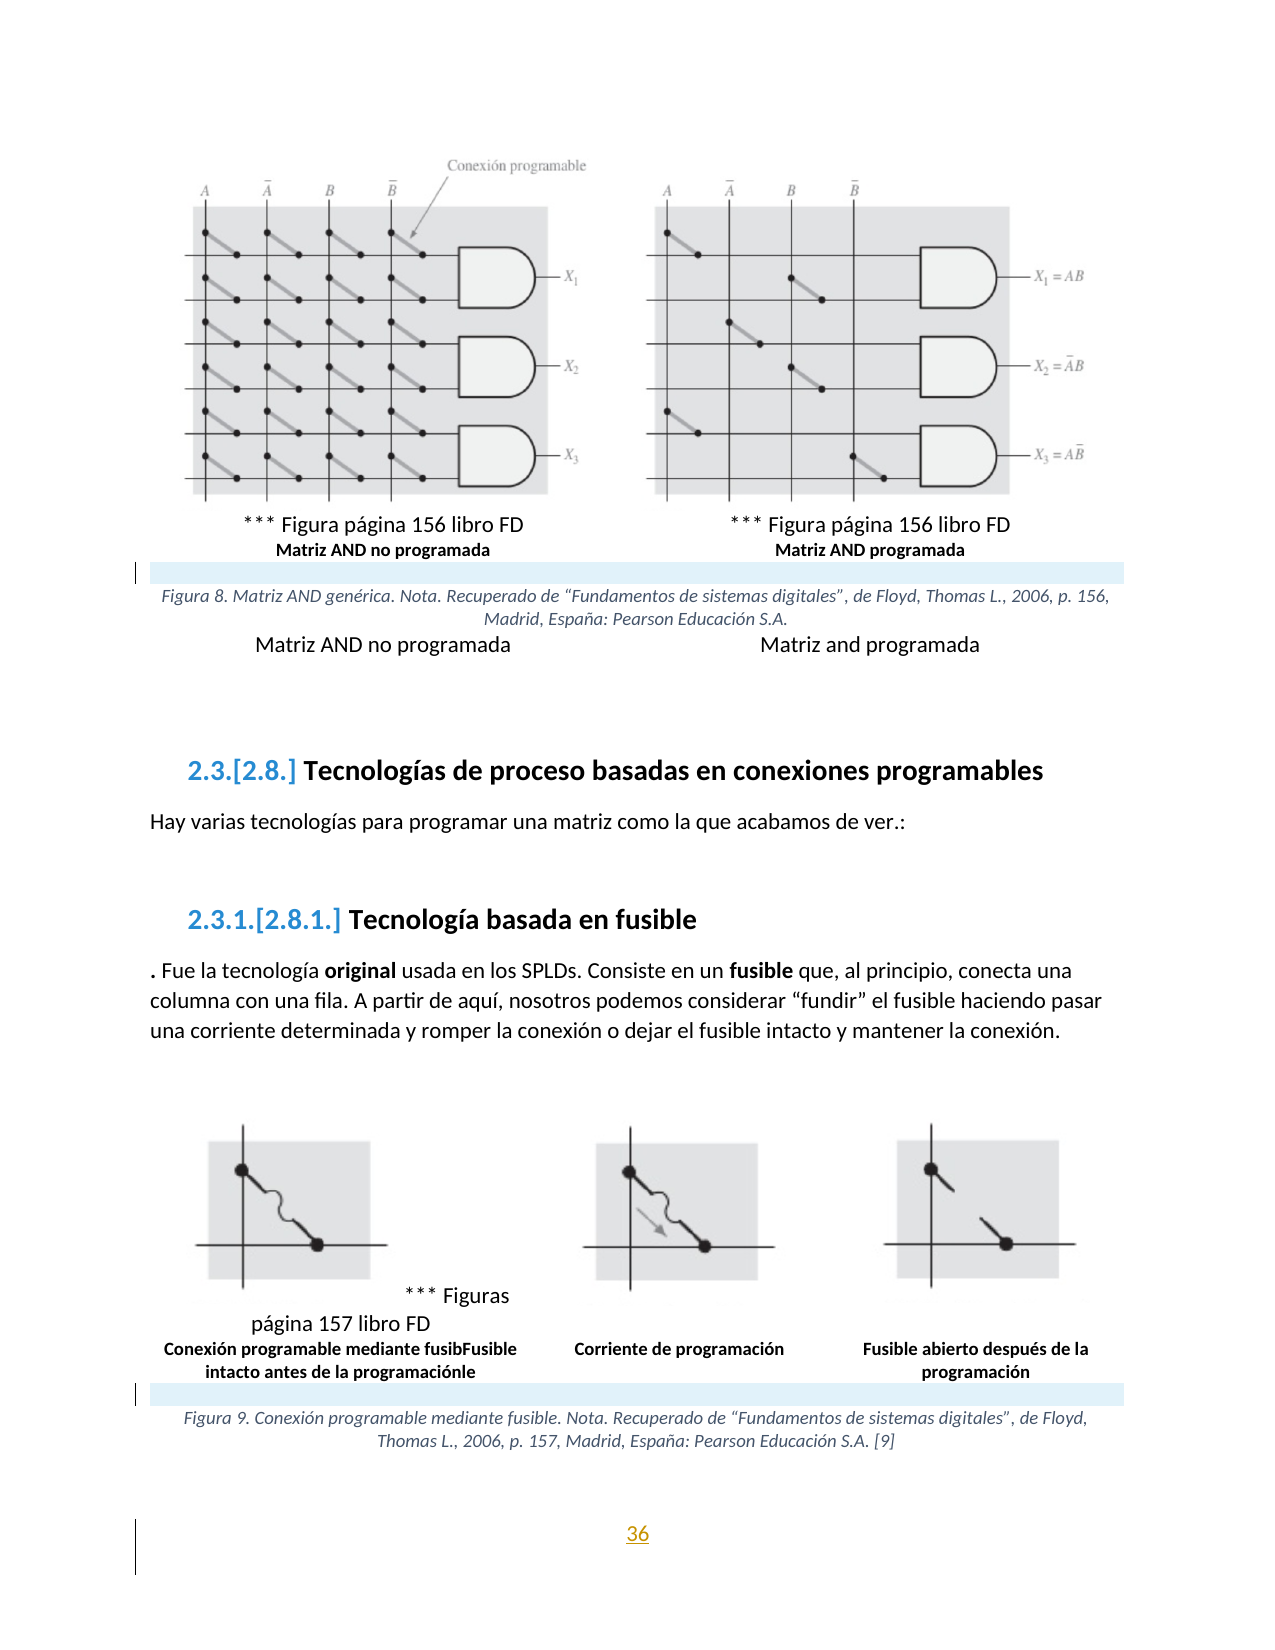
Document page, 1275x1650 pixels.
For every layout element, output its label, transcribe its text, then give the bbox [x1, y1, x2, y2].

table_cell [616, 539, 1124, 562]
table_cell [616, 630, 1124, 658]
text Fue la tecnología original usada en los SPLDs. Consiste en un fusible que, al principio, conecta una columna con una fila. A partir de aquí, nosotros podemos considerar “fundir” el fusible haciendo pasar una corriente determinada y romper la conexión o dejar el fusible intacto y mantener la conexión. [150, 956, 1125, 1044]
text Hay varias tecnologías para programar una matriz como la que acabamos de ver [150, 807, 1125, 835]
list Tecnologías de proceso basadas en conexiones programables [187, 752, 1125, 788]
picture [861, 1110, 1091, 1303]
table_cell [150, 1406, 1124, 1473]
table_cell [150, 630, 616, 658]
picture [631, 150, 1109, 511]
picture [165, 150, 601, 511]
table_header [828, 1110, 1124, 1337]
table_cell [531, 1338, 827, 1383]
table_header [150, 1110, 531, 1337]
list Tecnología basada en fusible [187, 901, 1125, 937]
table_cell [150, 585, 1124, 630]
picture [557, 1110, 802, 1306]
table_header [150, 150, 616, 539]
table_cell [828, 1338, 1124, 1383]
table_cell [150, 1338, 531, 1383]
picture [171, 1110, 404, 1304]
table_header [531, 1110, 827, 1337]
table_header [616, 150, 1124, 539]
table_cell [150, 539, 616, 562]
